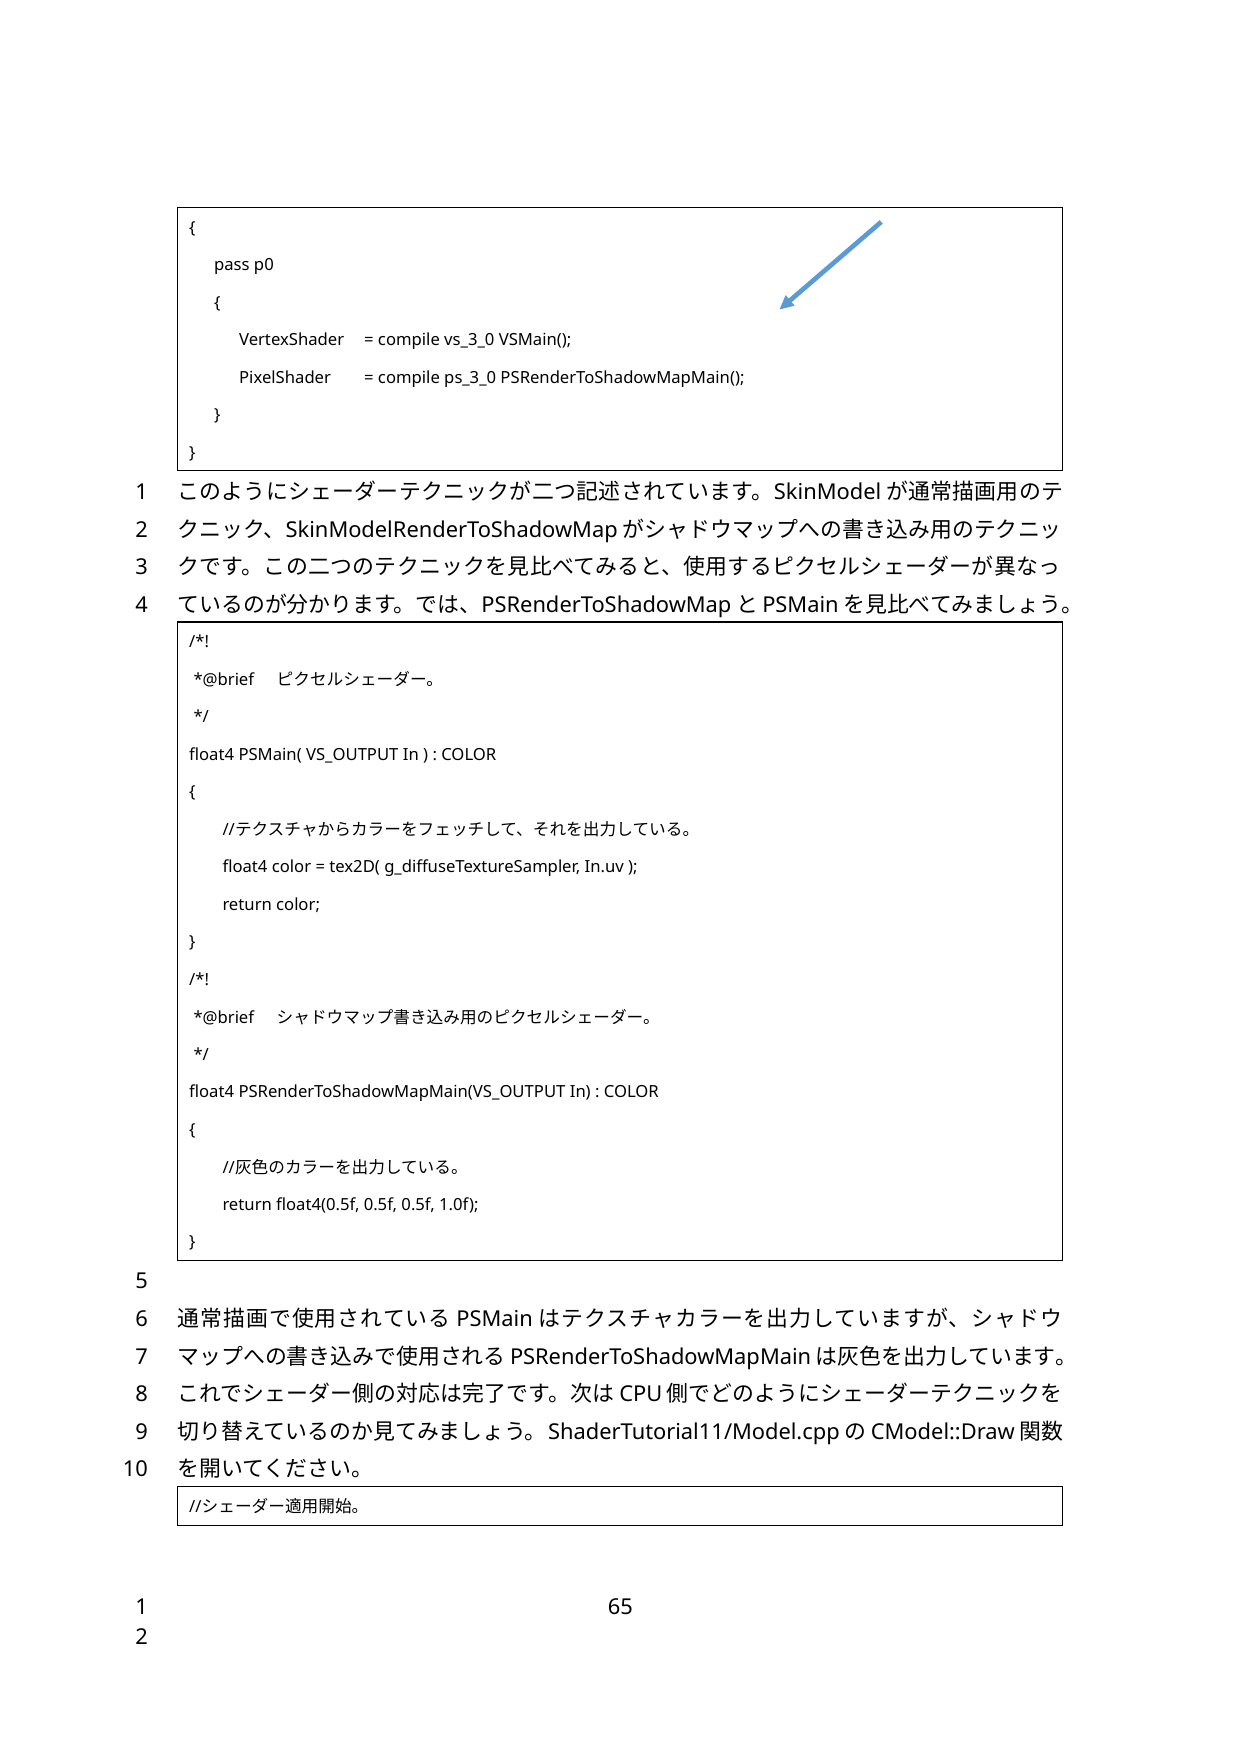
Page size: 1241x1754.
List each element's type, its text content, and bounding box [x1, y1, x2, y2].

text これでシェーダー側の対応は完了です。次はCPU側でどのようにシェーダーテクニックを切り替えているのか見てみましょう。ShaderTutorial11/Model.cppのCModel::Draw関数を開いてください。 [177, 1373, 1063, 1486]
text このようにシェーダーテクニックが二つ記述されています。SkinModelが通常描画用のテクニック、SkinModelRenderToShadowMapがシャドウマップへの書き込み用のテクニックです。この二つのテクニックを見比べてみると、使用するピクセルシェーダーが異なっているのが分かります。では、PSRenderToShadowMapとPSMainを見比べてみましょう。 [177, 471, 1063, 621]
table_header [178, 208, 1062, 470]
table_header /*! *@brief ピクセルシェーダー。 */ float4 PSMain( VS_OUTPUT In ) : COLOR { //テクスチャからカラーをフェッチして、それを出力している。 float4 color = tex2D( g_diffuseTextureSampler, In.uv ); return color; } /*! *@brief シャドウマップ書き込み用のピクセルシェーダー。 */ float4 PSRenderToShadowMapMain(VS_OUTPUT In) : COLOR { //灰色のカラーを出力している。 return float4(0.5f, 0.5f, 0.5f, 1.0f); } [178, 623, 1062, 1260]
text 通常描画で使用されているPSMainはテクスチャカラーを出力していますが、シャドウマップへの書き込みで使用されるPSRenderToShadowMapMainは灰色を出力しています。 [177, 1298, 1063, 1373]
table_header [178, 1487, 1062, 1524]
